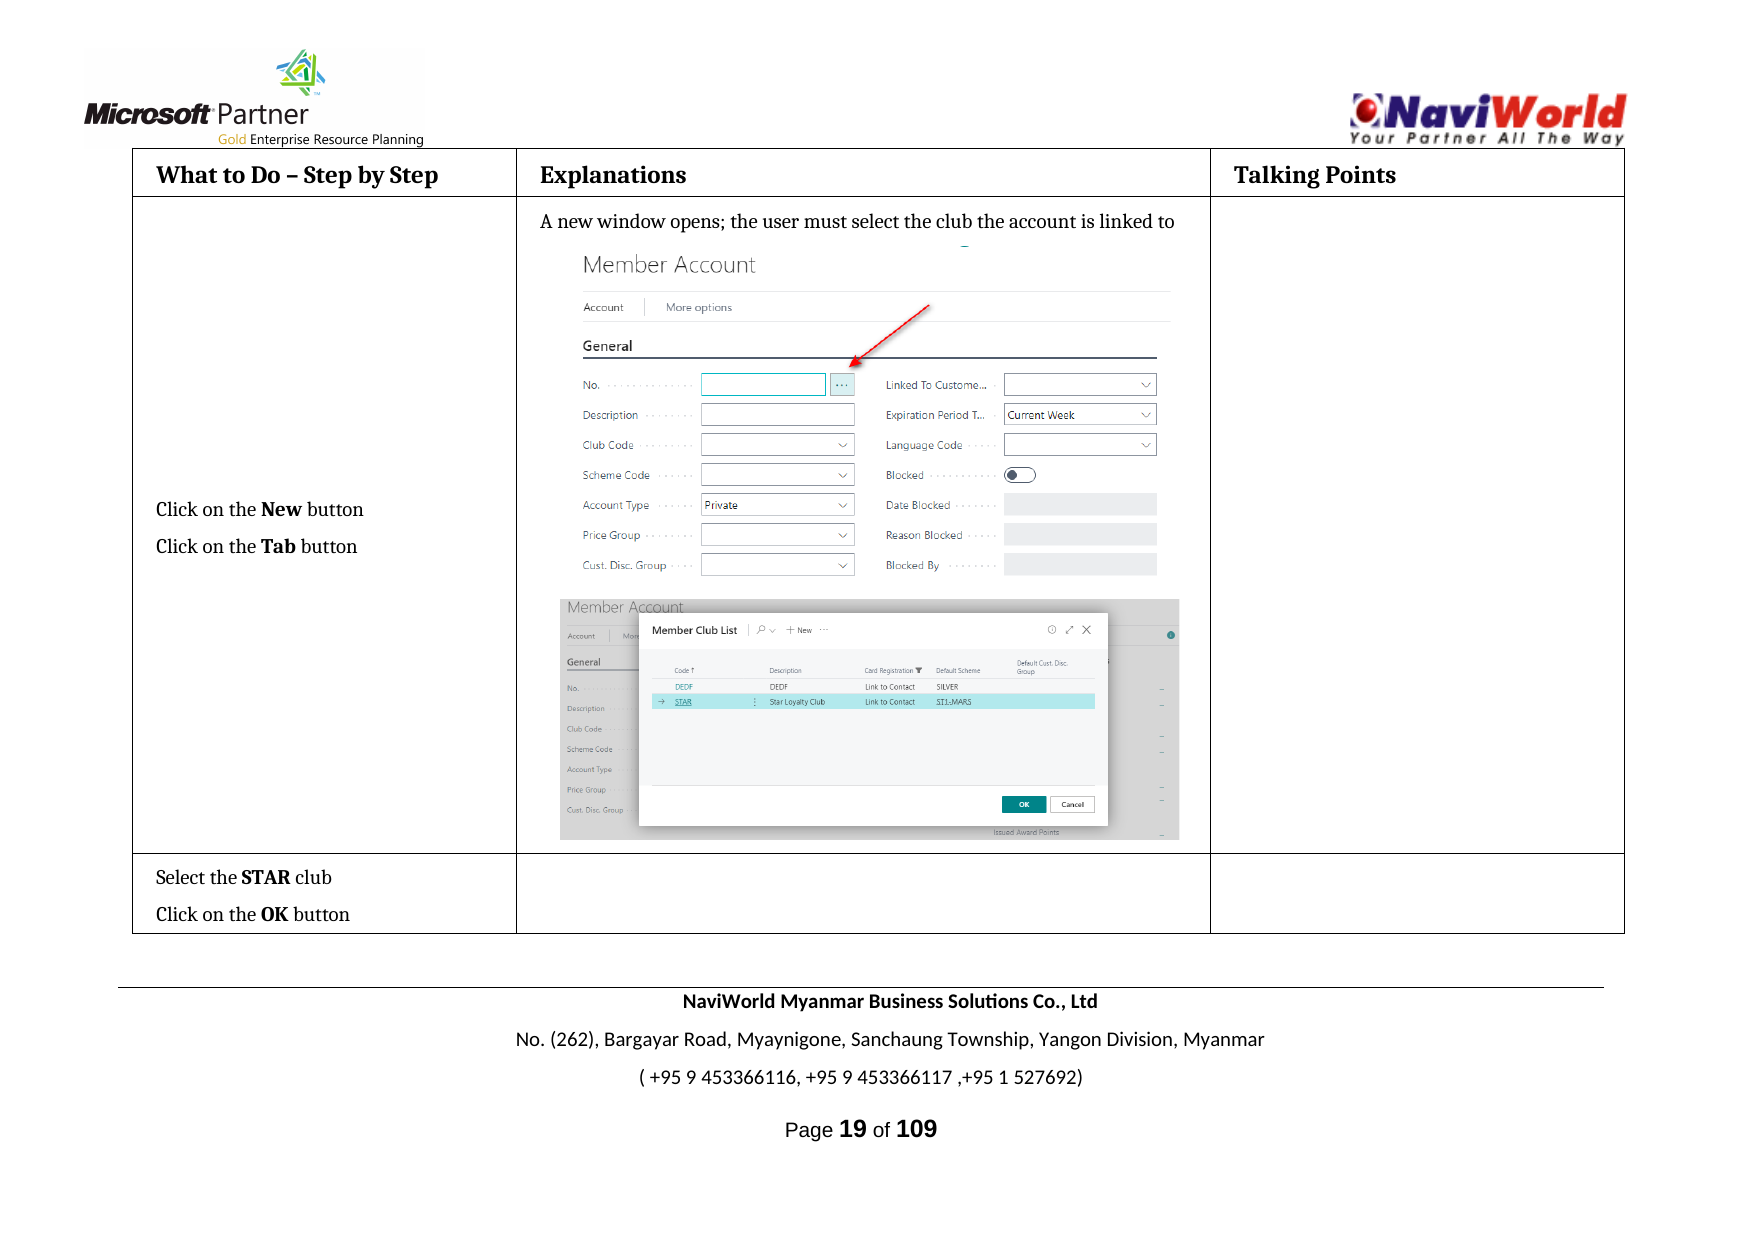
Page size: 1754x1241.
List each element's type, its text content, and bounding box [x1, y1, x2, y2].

picture [83, 48, 425, 149]
table_cell [1211, 197, 1624, 852]
table_header Explanations [517, 149, 1210, 196]
table_cell Click on the New button Click on the Tab button [133, 197, 516, 852]
table_cell Select the STAR club Click on the OK button [133, 854, 516, 933]
table_cell A new window opens; the user must select the club the account is linked to [517, 197, 1210, 852]
picture [568, 246, 1171, 587]
table_cell [1211, 854, 1624, 933]
table_cell [517, 854, 1210, 933]
picture [1350, 92, 1628, 149]
table_header Talking Points [1211, 149, 1624, 196]
table_header What to Do – Step by Step [133, 149, 516, 196]
picture [560, 599, 1180, 840]
